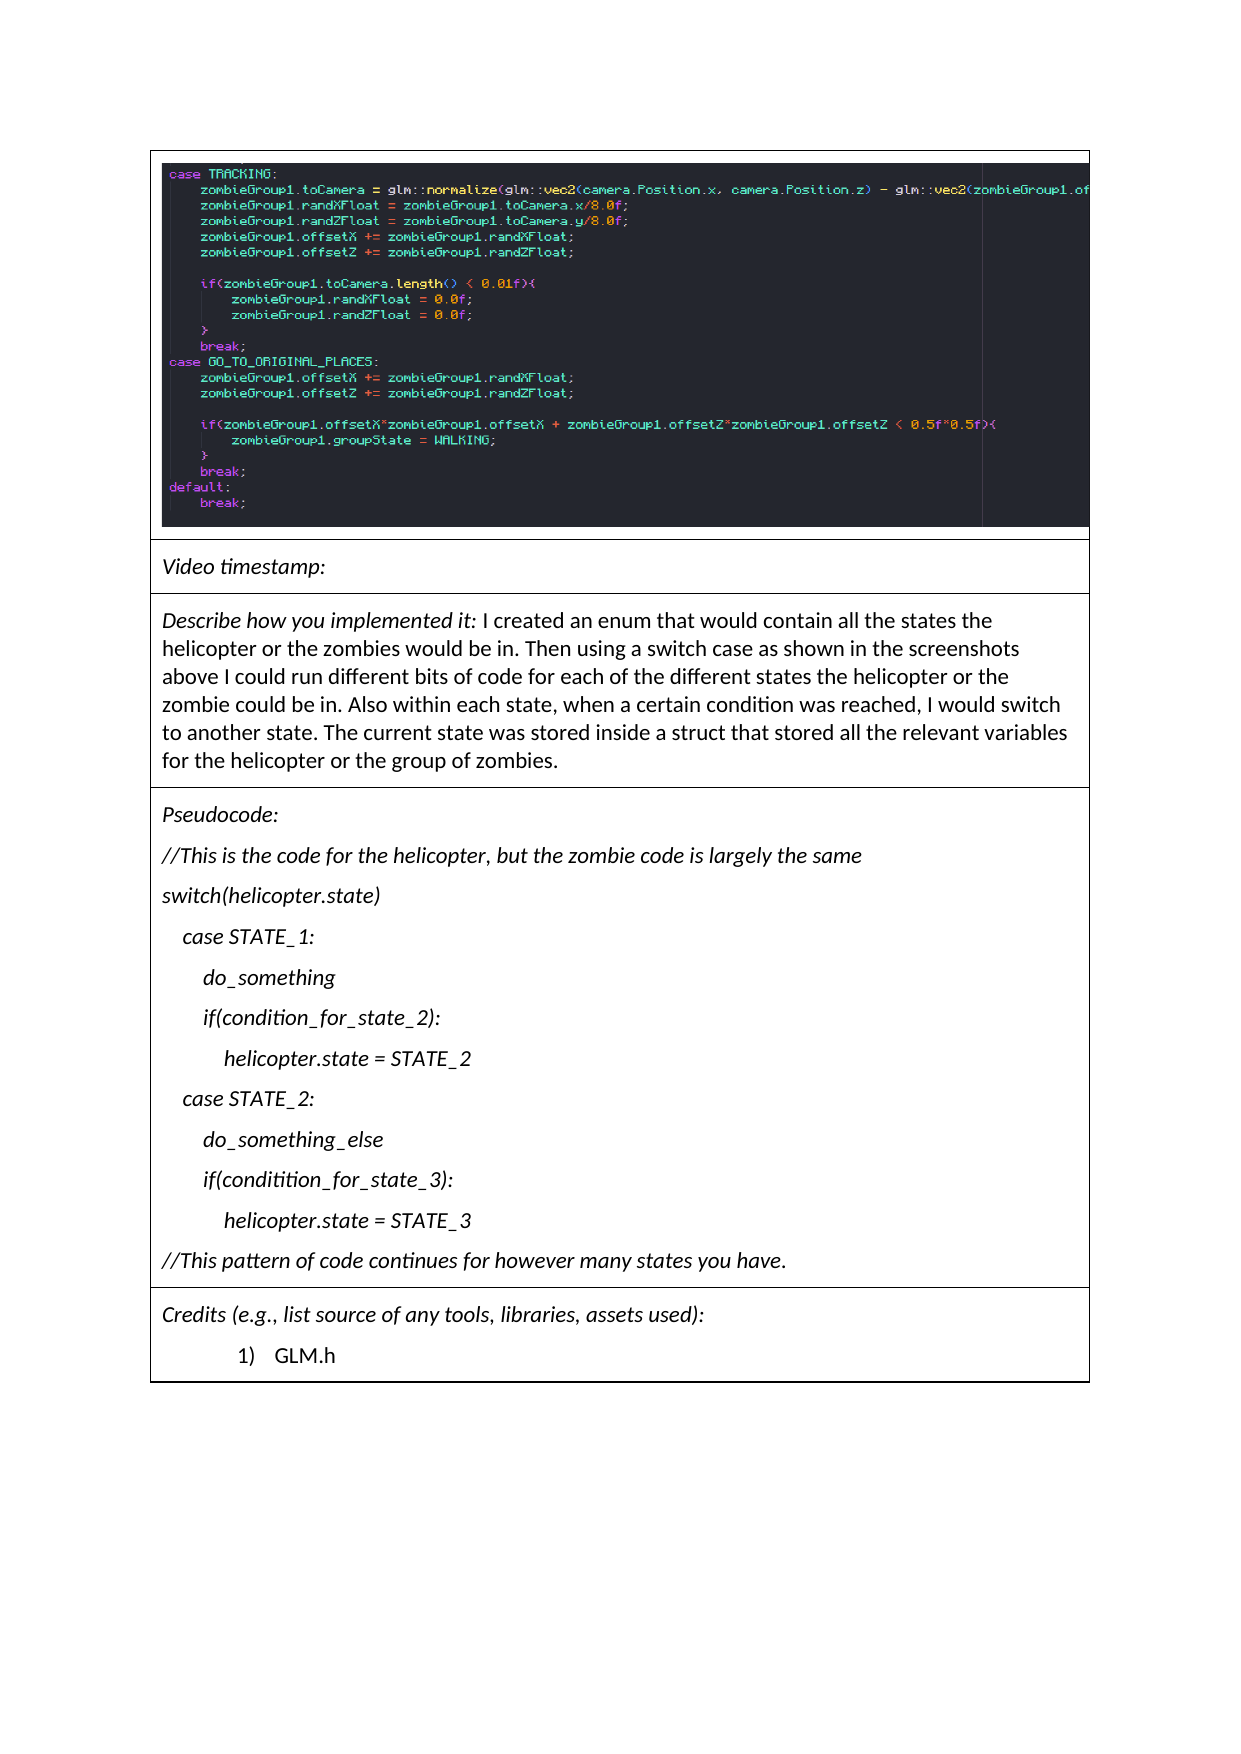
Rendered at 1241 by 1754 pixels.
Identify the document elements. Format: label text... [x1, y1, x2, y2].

table_cell Credits (e.g., list source of any tools, libraries, assets used): GLM.h [151, 1288, 1089, 1381]
picture [161, 163, 1090, 527]
table_cell Describe how you implemented it: I created an enum that would contain all the states the helicopter or the zombies would be in. Then using a switch case as shown in the screenshots above I could run different bits of code for each of the different states the helicopter or the zombie could be in. Also within each state, when a certain condition was reached, I would switch to another state. The current state was stored inside a struct that stored all the relevant variables for the helicopter or the group of zombies. [151, 594, 1089, 787]
table_cell Pseudocode: //This is the code for the helicopter, but the zombie code is largely the same switch(helicopter.state) case STATE_1: do_something if(condition_for_state_2): helicopter.state = STATE_2 case STATE_2: do_something_else if(conditition_for_state_3): helicopter.state = STATE_3 //This pattern of code continues for however many states you have. [151, 788, 1089, 1287]
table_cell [151, 151, 1089, 539]
table_cell Video timestamp: [151, 540, 1089, 593]
